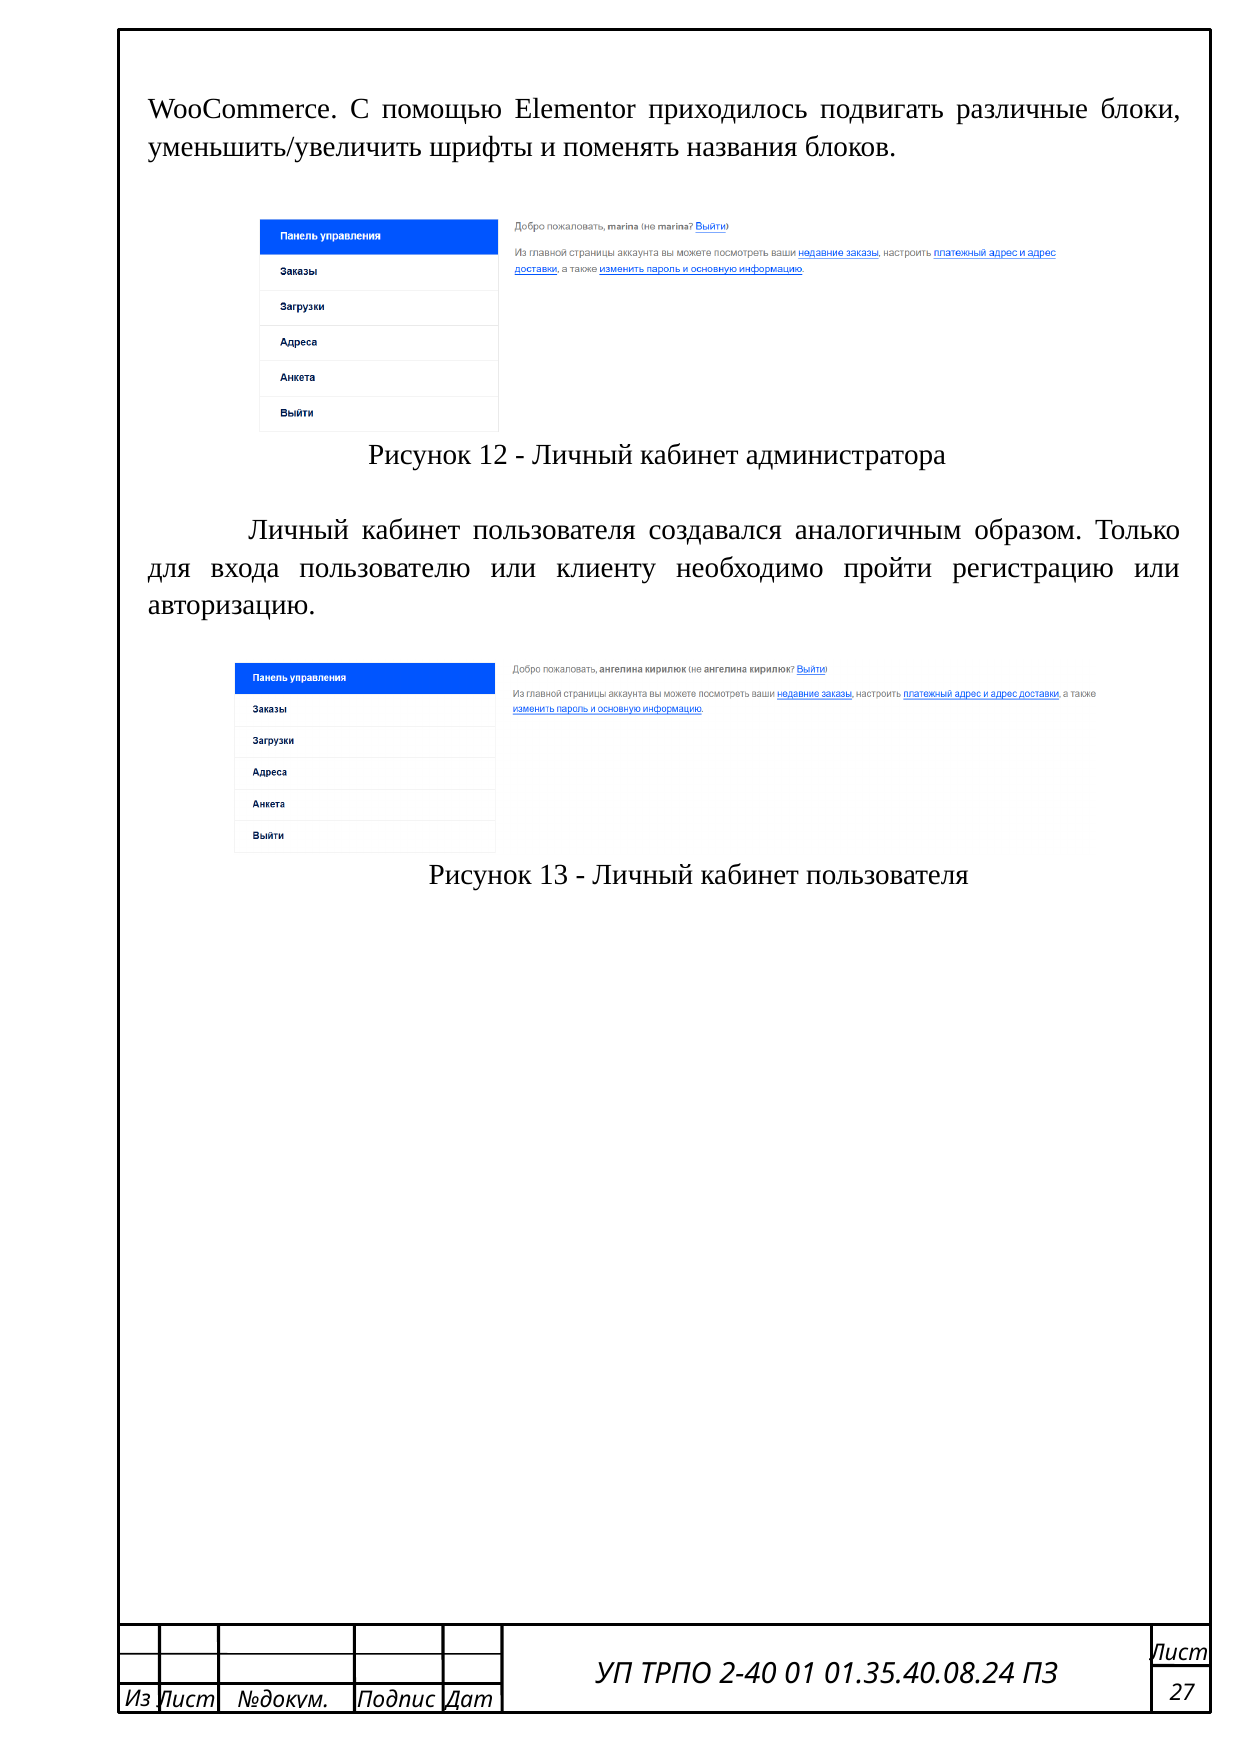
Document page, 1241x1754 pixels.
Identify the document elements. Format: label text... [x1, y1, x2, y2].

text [148, 89, 1181, 164]
text Рисунок 12 - Личный кабинет администратора [133, 435, 1181, 472]
text Рисунок 13 - Личный кабинет пользователя [428, 854, 1181, 892]
text Личный кабинет пользователя создавался аналогичным образом. Только для входа пользователю или клиенту необходимо пройти регистрацию или авторизацию. [148, 510, 1181, 622]
picture [232, 659, 1097, 855]
picture [254, 201, 1060, 435]
